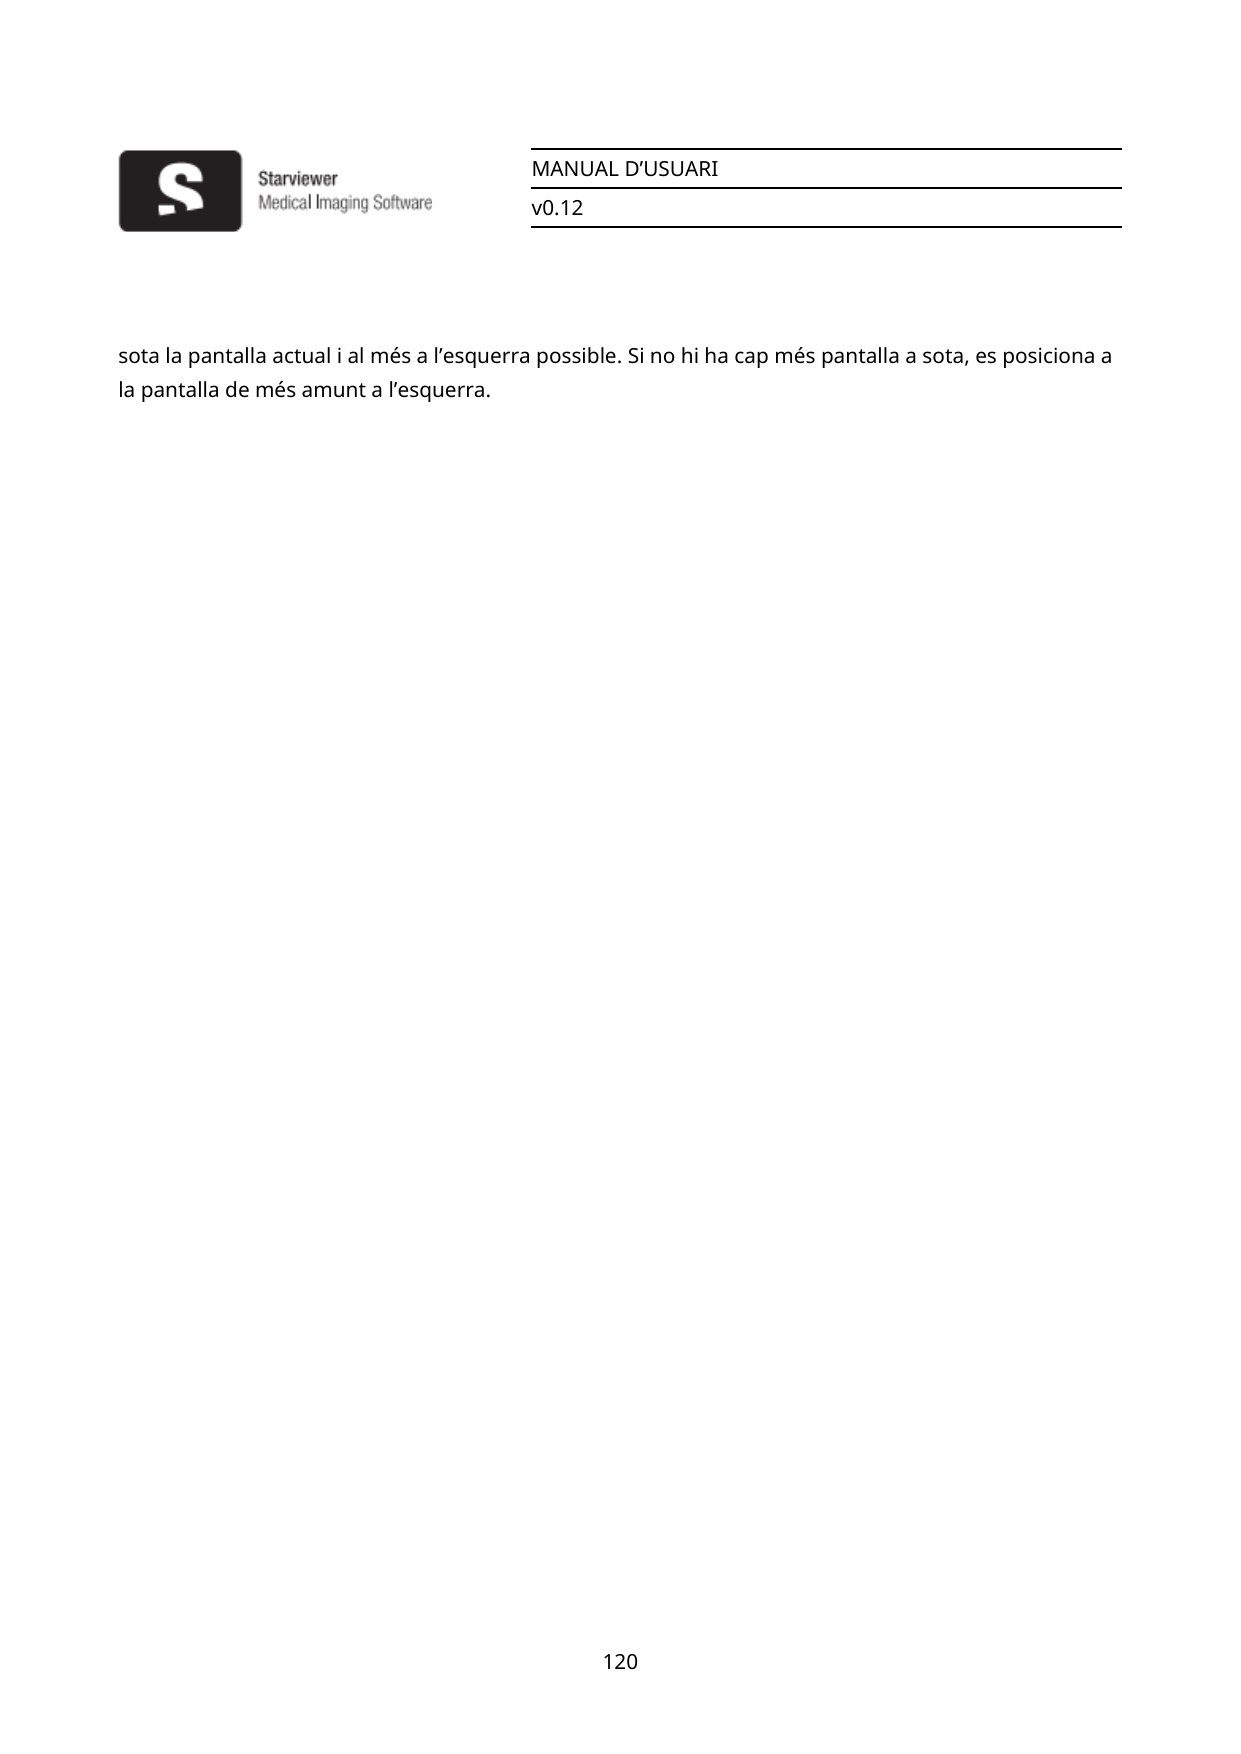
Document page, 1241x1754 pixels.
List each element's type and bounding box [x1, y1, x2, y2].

text [118, 341, 1122, 404]
